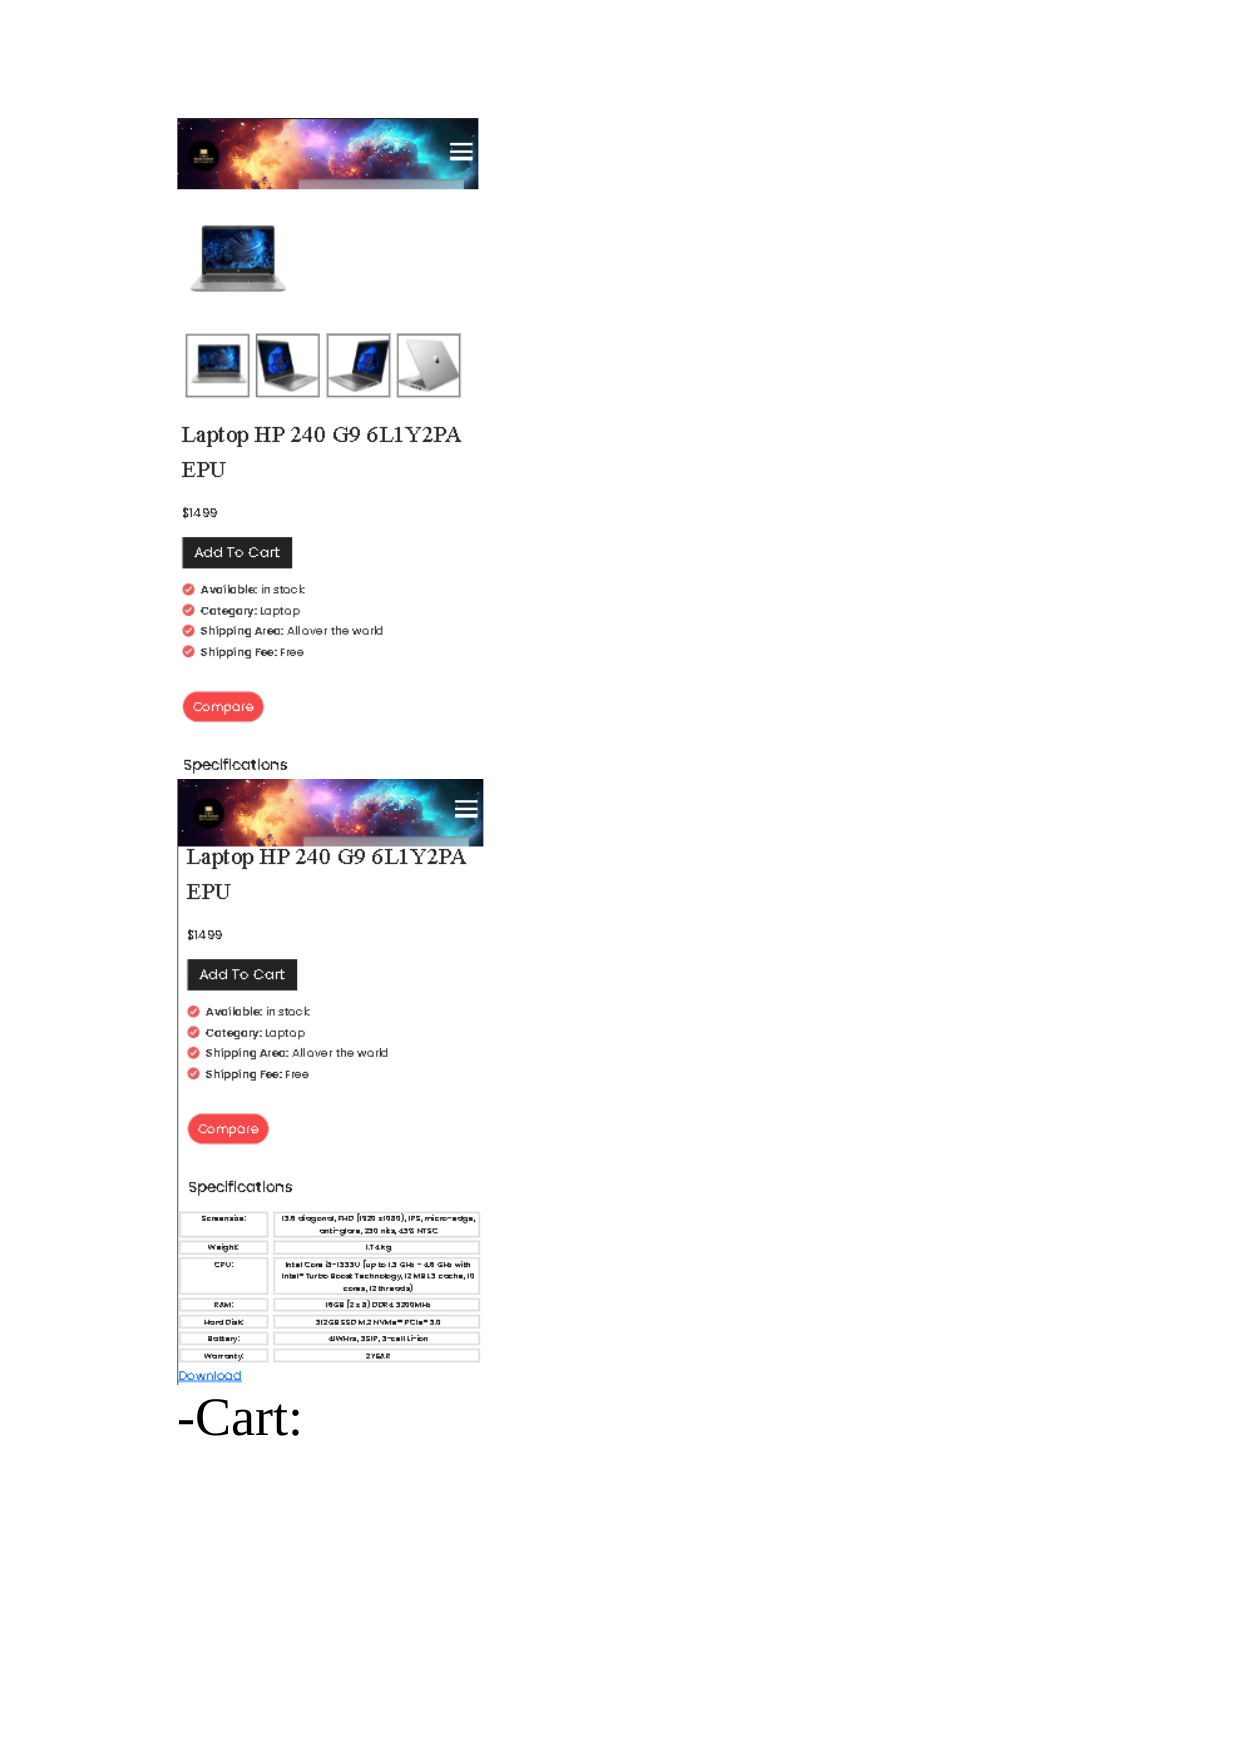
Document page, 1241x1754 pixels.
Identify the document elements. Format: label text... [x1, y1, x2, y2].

text -Cart: [177, 1384, 1152, 1447]
picture [177, 118, 484, 1385]
